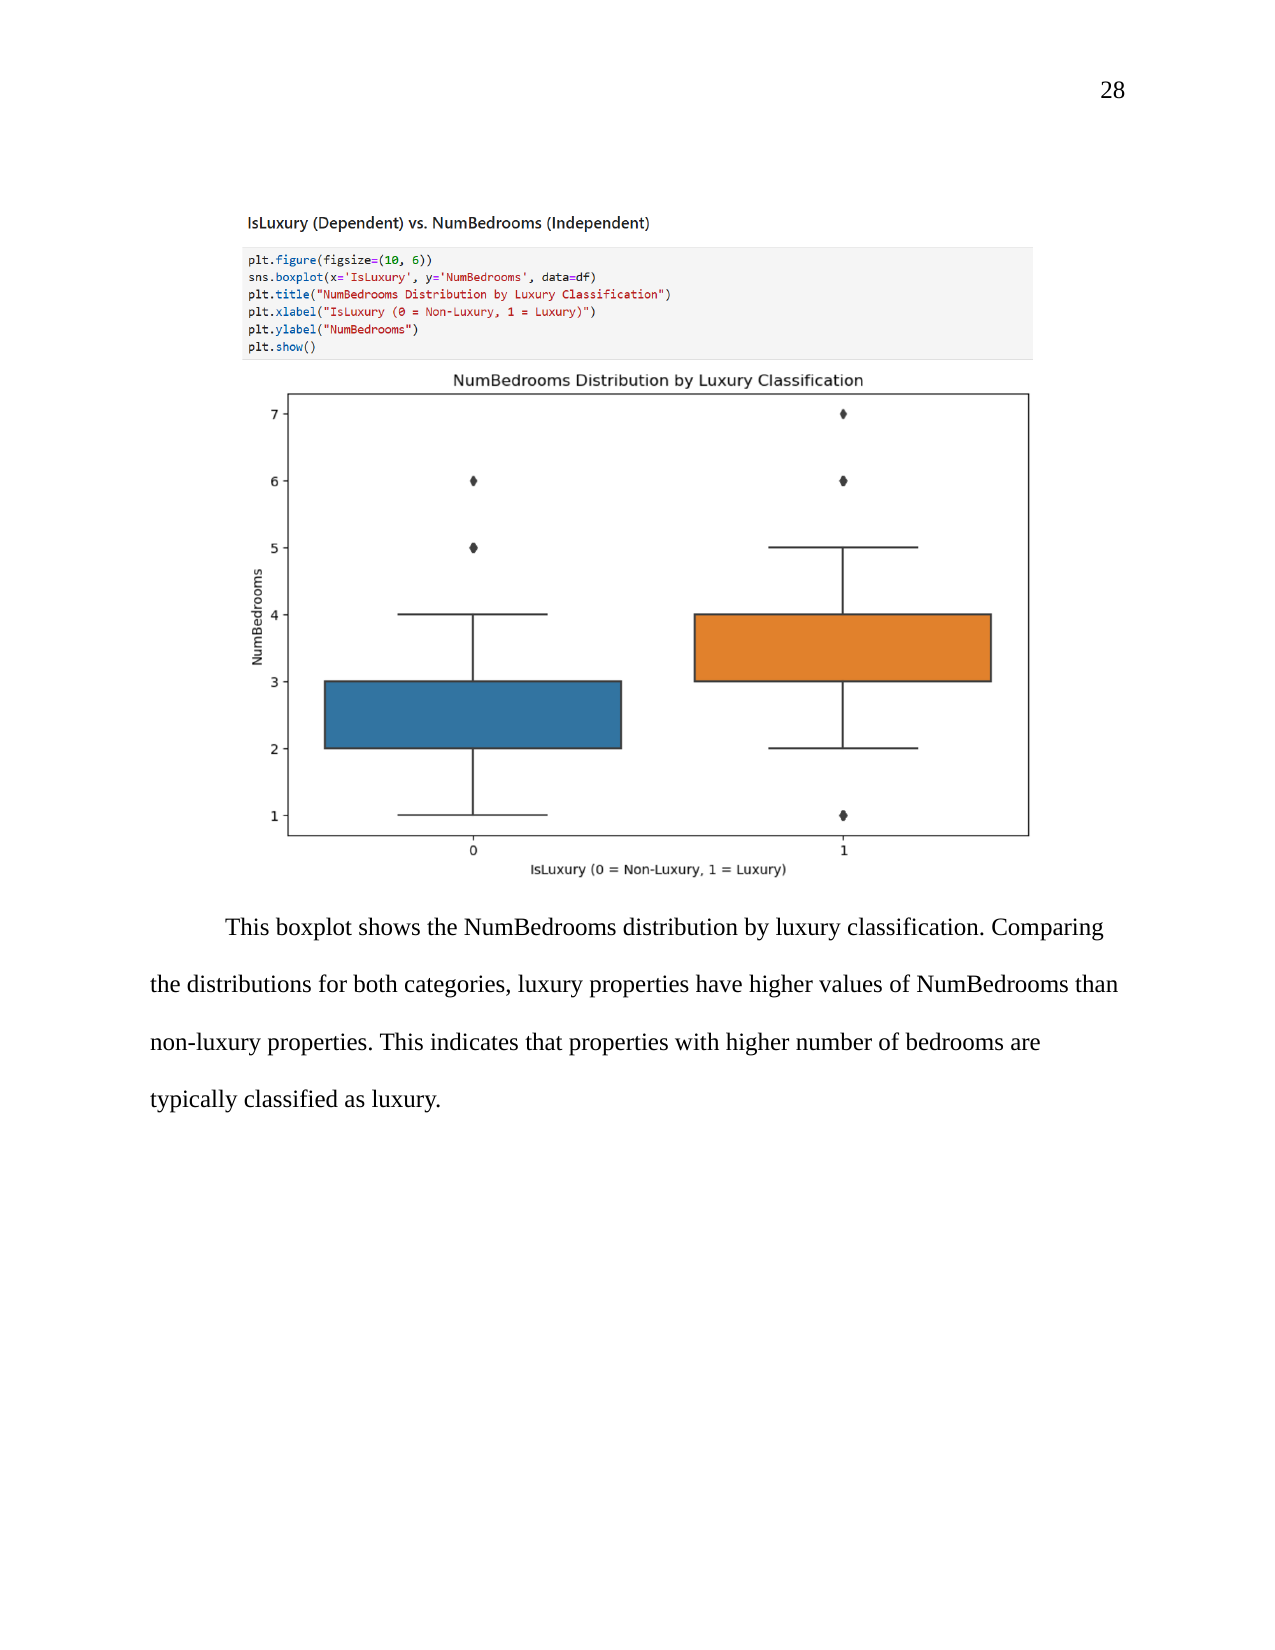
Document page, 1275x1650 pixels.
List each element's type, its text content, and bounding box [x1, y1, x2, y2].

picture [242, 207, 1033, 881]
text This boxplot shows the NumBedrooms distribution by luxury classification. Comparing the distributions for both categories, luxury properties have higher values of NumBedrooms than non-luxury properties. This indicates that properties with higher number of bedrooms are typically classified as luxury. [150, 912, 1125, 1113]
